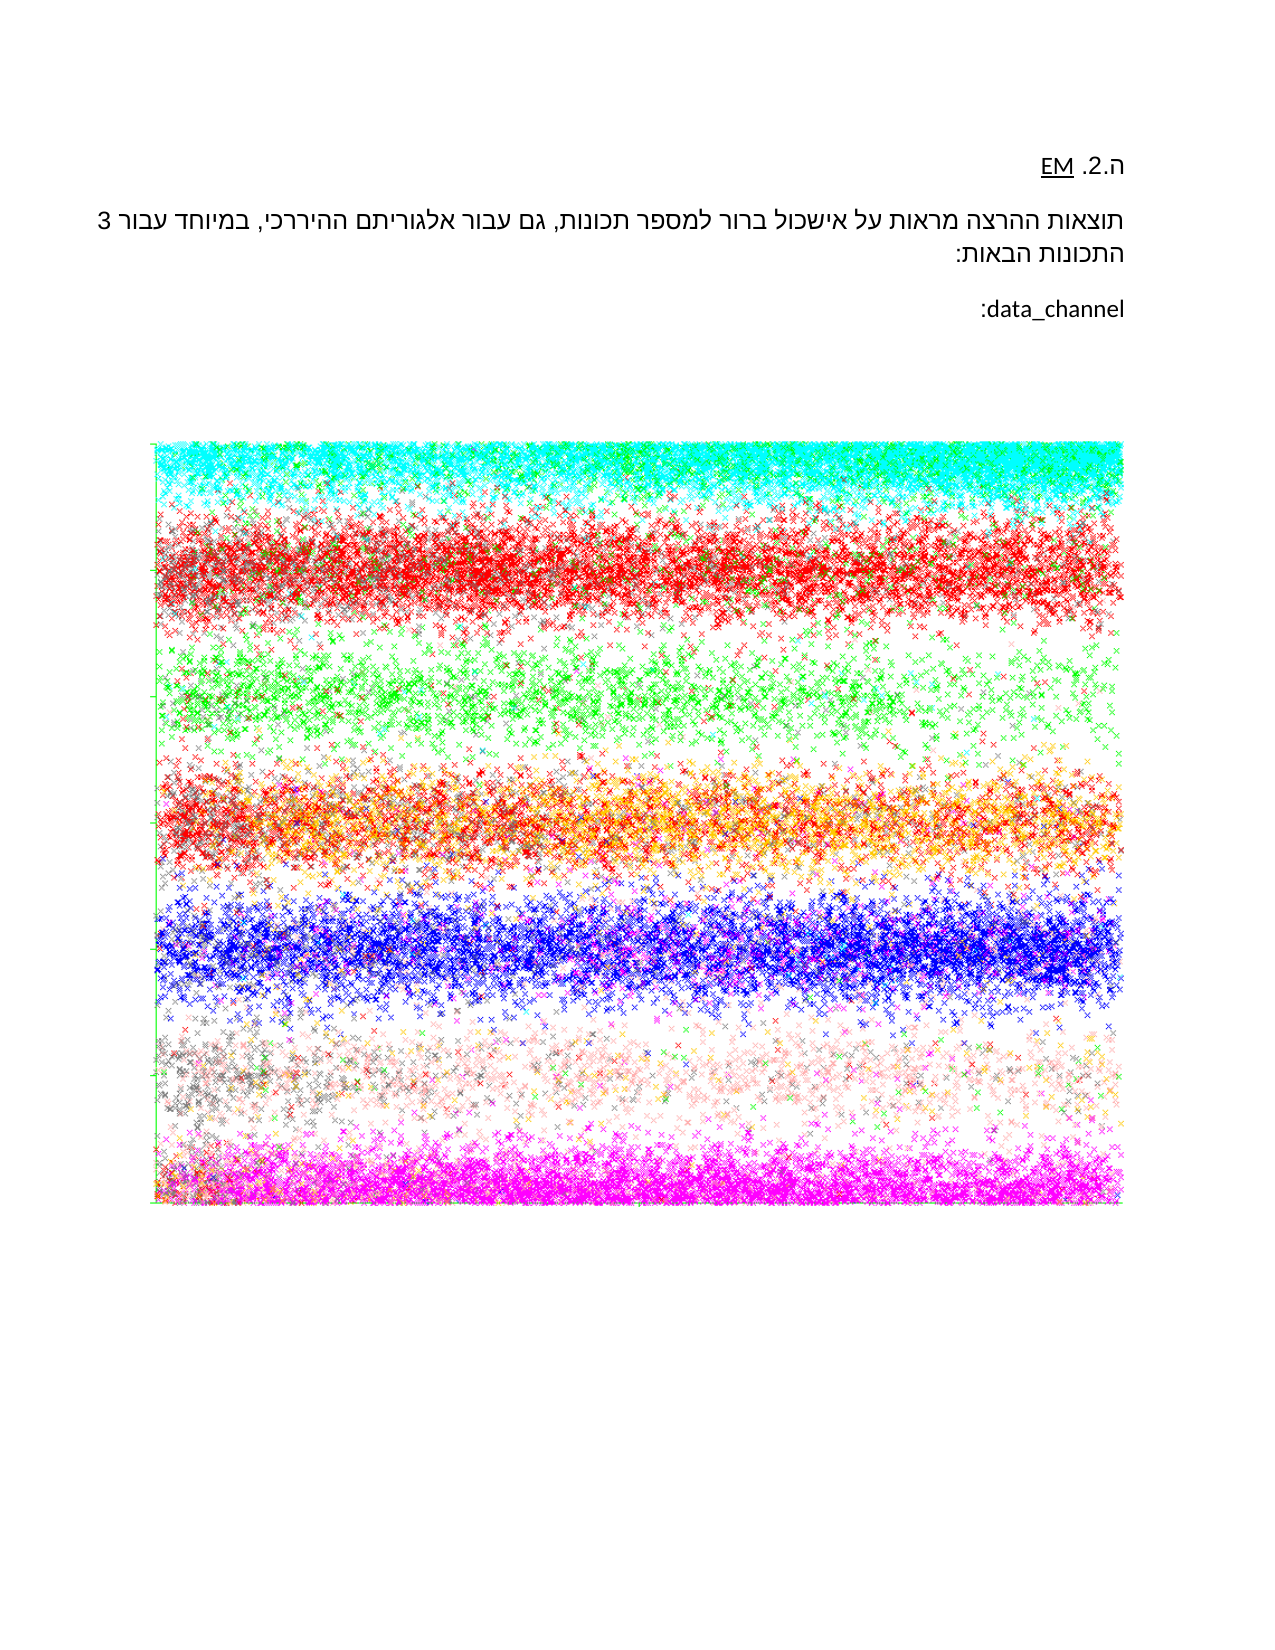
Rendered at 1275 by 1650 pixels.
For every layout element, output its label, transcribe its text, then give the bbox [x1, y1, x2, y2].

picture [150, 438, 1125, 1207]
text ה.2. EM [28, 150, 1125, 181]
text תוצאות ההרצה מראות על אישכול ברור למספר תכונות, גם עבור אלגוריתם ההיררכי, במיוחד עבור 3 התכונות הבאות: [28, 206, 1125, 268]
